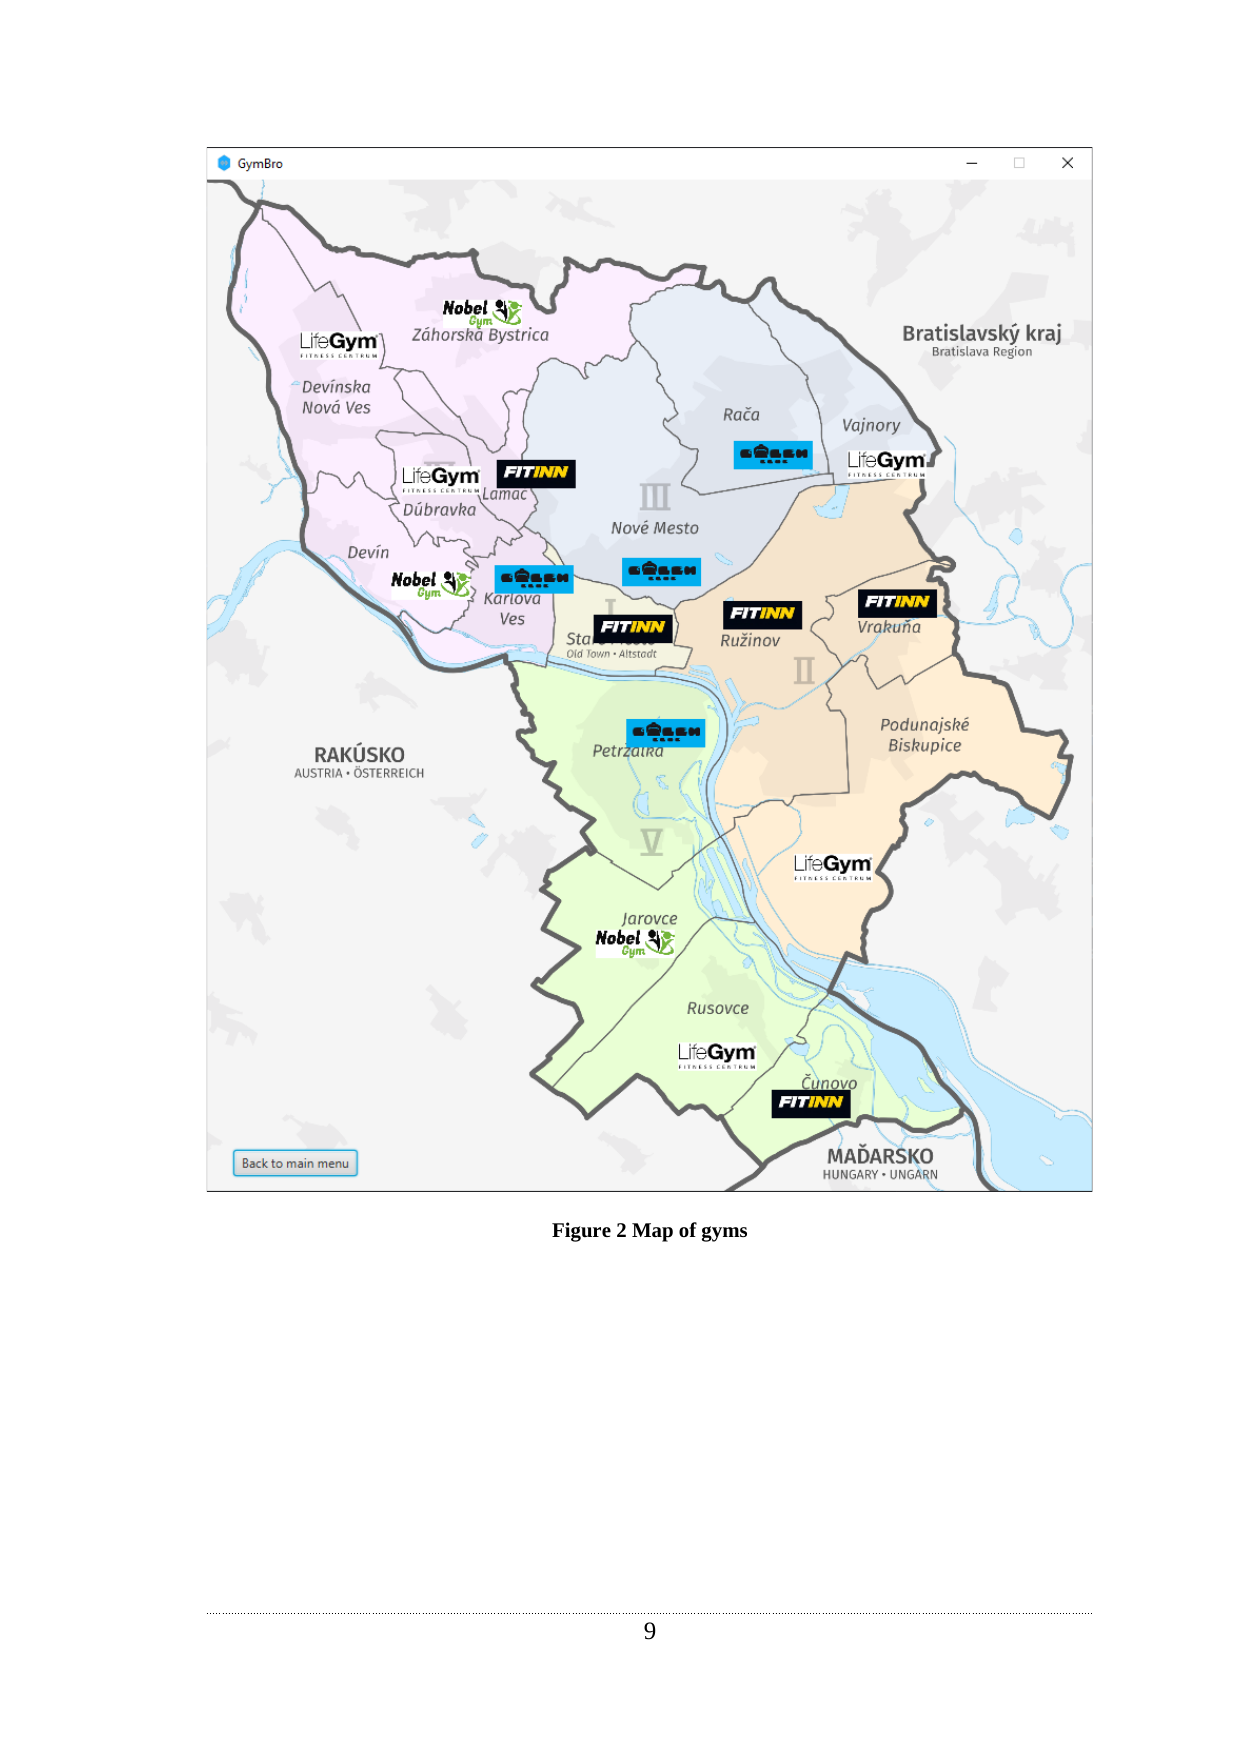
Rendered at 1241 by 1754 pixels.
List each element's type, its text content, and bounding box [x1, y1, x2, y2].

text Figure 2 Map of gyms [207, 1218, 1092, 1242]
picture [206, 147, 1093, 1192]
